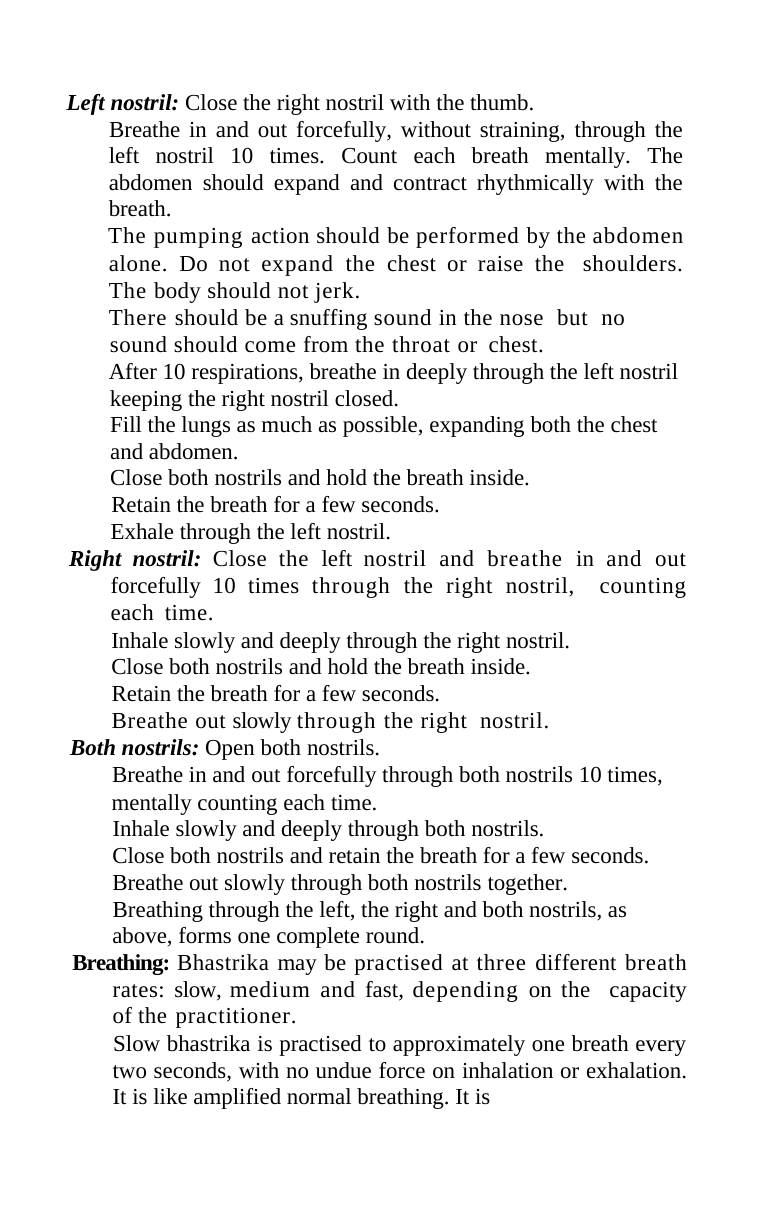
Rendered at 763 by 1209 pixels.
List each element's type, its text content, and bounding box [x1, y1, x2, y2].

text Breathe in and out forcefully, without straining, through the left nostril 10 times. Count each breath mentally. The abdomen should expand and contract rhythmically with the breath. [108, 116, 683, 222]
text Slow bhastrika is practised to approximately one breath every two seconds, with no undue force on inhalation or exhalation. It is like amplified normal breathing. It is [112, 1030, 688, 1110]
text Retain the breath for a few seconds. [111, 680, 698, 706]
text Right nostril: Close the left nostril and breathe in and out forcefully 10 times through the right nostril, counting each time. [69, 545, 686, 626]
text There should be a snuffing sound in the nose but no sound should come from the throat or chest. [108, 304, 677, 357]
text Breathe out slowly through the right nostril. [111, 707, 698, 733]
text Breathe in and out forcefully through both nostrils 10 times, mentally counting each time. [111, 762, 698, 815]
text Inhale slowly and deeply through both nostrils. [112, 816, 698, 842]
text Close both nostrils and hold the breath inside. Retain the breath for a few seconds. [110, 464, 565, 517]
text Exhale through the left nostril. [110, 518, 698, 545]
text Both nostrils: Open both nostrils. [70, 734, 698, 760]
text Close both nostrils and retain the breath for a few seconds. Breathe out slowly through both nostrils together. [112, 842, 698, 895]
text After 10 respirations, breathe in deeply through the left nostril keeping the right nostril closed. [108, 358, 698, 411]
text Left nostril: Close the right nostril with the thumb. [66, 89, 698, 115]
text Breathing: Bhastrika may be practised at three different breath rates: slow, medium and fast, depending on the capacity of the practitioner. [72, 949, 687, 1029]
text Breathing through the left, the right and both nostrils, as above, forms one complete round. [112, 896, 677, 949]
text The pumping action should be performed by the abdomen alone. Do not expand the chest or raise the shoulders. The body should not jerk. [108, 223, 683, 303]
text Fill the lungs as much as possible, expanding both the chest and abdomen. [110, 411, 677, 464]
text Inhale slowly and deeply through the right nostril. Close both nostrils and hold the breath inside. [111, 627, 597, 679]
